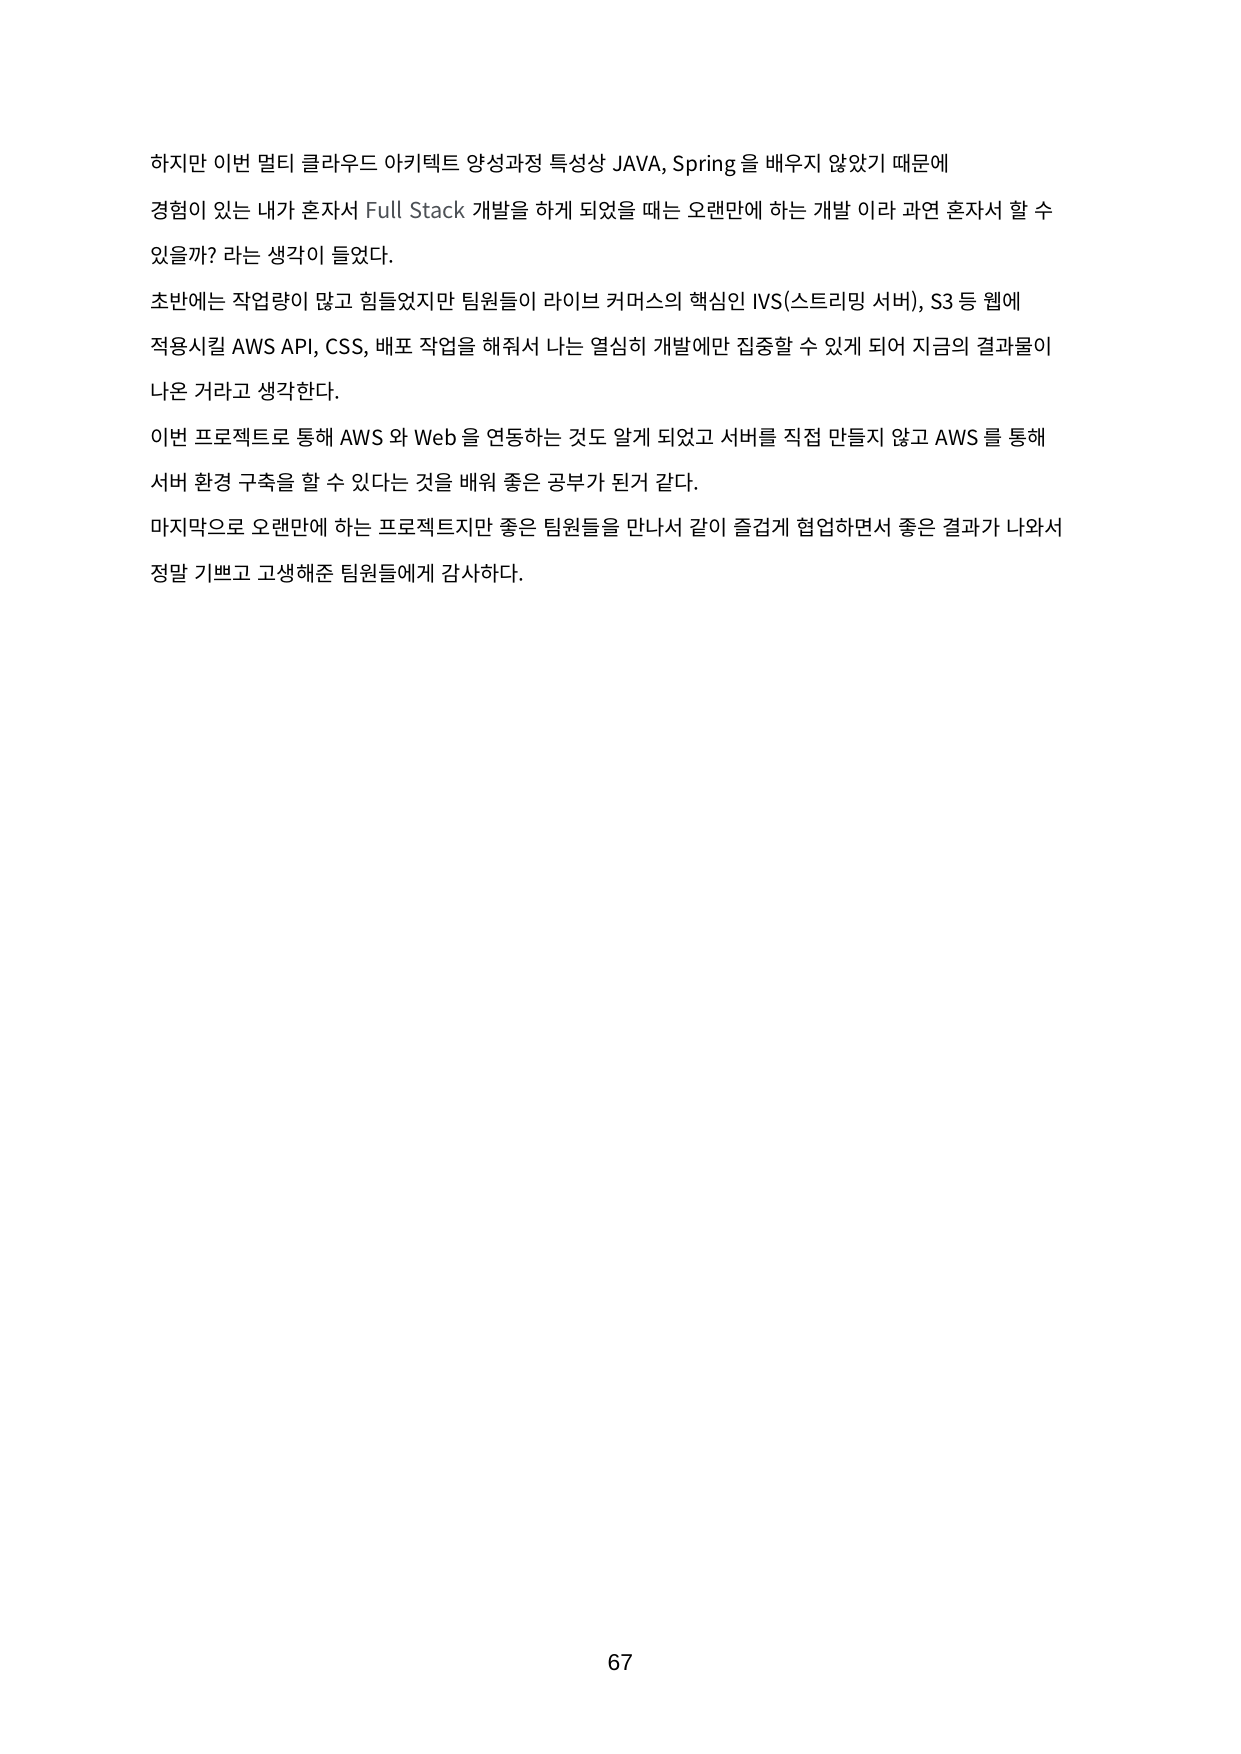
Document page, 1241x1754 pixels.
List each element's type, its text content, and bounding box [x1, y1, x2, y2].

text 이번 프로젝트로 통해 AWS 와 Web을 연동하는 것도 알게 되었고 서버를 직접 만들지 않고 AWS를 통해 서버 환경 구축을 할 수 있다는 것을 배워 좋은 공부가 된거 같다. [150, 421, 1090, 496]
text 초반에는 작업량이 많고 힘들었지만 팀원들이 라이브 커머스의 핵심인 IVS(스트리밍 서버), S3등 웹에 적용시킬 AWS API, CSS, 배포 작업을 해줘서 나는 열심히 개발에만 집중할 수 있게 되어 지금의 결과물이 나온 거라고 생각한다. [150, 285, 1090, 406]
text 마지막으로 오랜만에 하는 프로젝트지만 좋은 팀원들을 만나서 같이 즐겁게 협업하면서 좋은 결과가 나와서 정말 기쁘고 고생해준 팀원들에게 감사하다. [150, 512, 1090, 587]
text 경험이 있는 내가 혼자서 Full Stack 개발을 하게 되었을 때는 오랜만에 하는 개발 이라 과연 혼자서 할 수 있을까? 라는 생각이 들었다. [150, 193, 1090, 270]
text 하지만 이번 멀티 클라우드 아키텍트 양성과정 특성상 JAVA, Spring을 배우지 않았기 때문에 [150, 148, 1090, 178]
